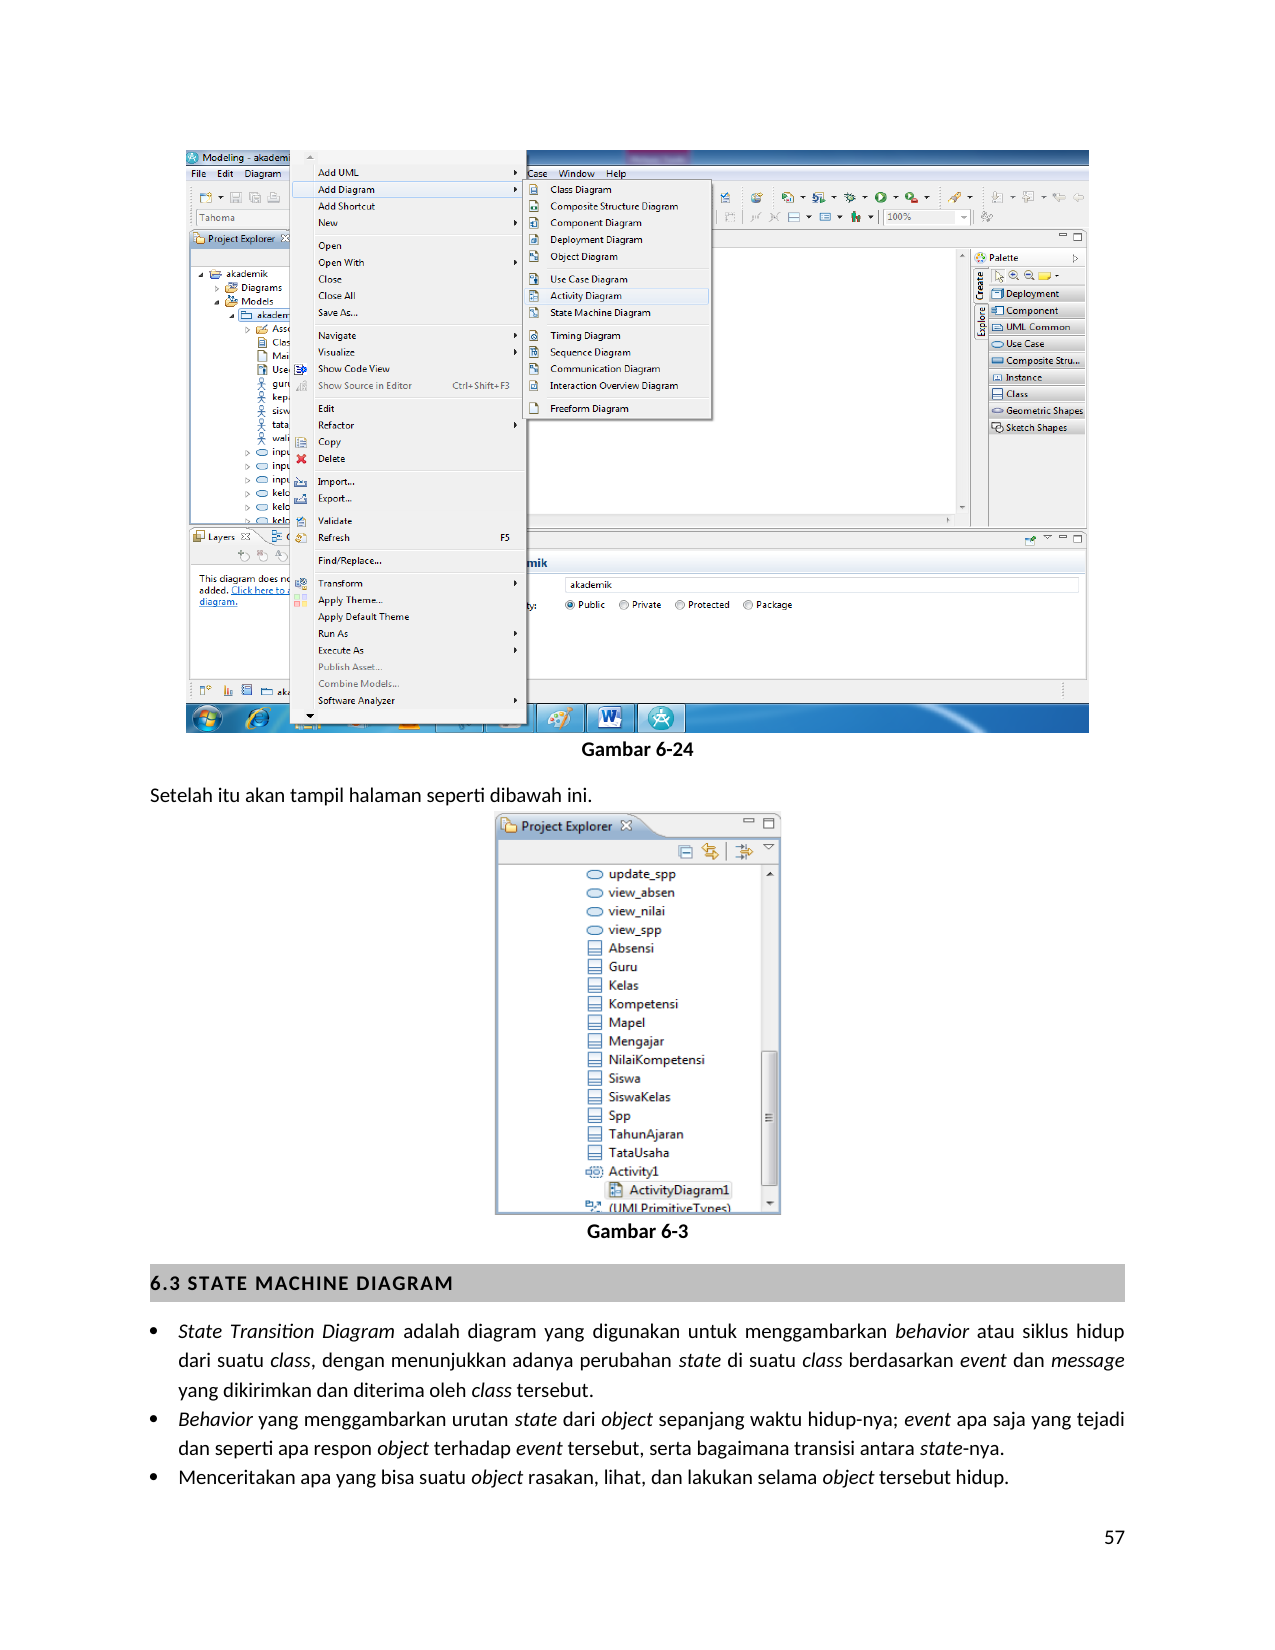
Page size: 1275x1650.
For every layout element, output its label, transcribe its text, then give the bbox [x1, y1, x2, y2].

text Setelah itu akan tampil halaman seperti dibawah ini. [150, 782, 1125, 808]
subtitle 6.3 State Machine Diagram [150, 1271, 1125, 1296]
list Behavior yang menggambarkan urutan state dari object sepanjang waktu hidup-nya; event apa saja yang tejadi dan seperti apa respon object terhadap event tersebut, serta bagaimana transisi antara state-nya. [150, 1406, 1125, 1461]
text Gambar 6-3 [150, 1218, 1125, 1243]
picture [494, 811, 782, 1215]
picture [186, 150, 1089, 733]
list State Transition Diagram adalah diagram yang digunakan untuk menggambarkan behavior atau siklus hidup dari suatu class, dengan menunjukkan adanya perubahan state di suatu class berdasarkan event dan message yang dikirimkan dan diterima oleh class tersebut. [150, 1318, 1125, 1402]
list Menceritakan apa yang bisa suatu object rasakan, lihat, dan lakukan selama object tersebut hidup. [150, 1464, 1125, 1490]
